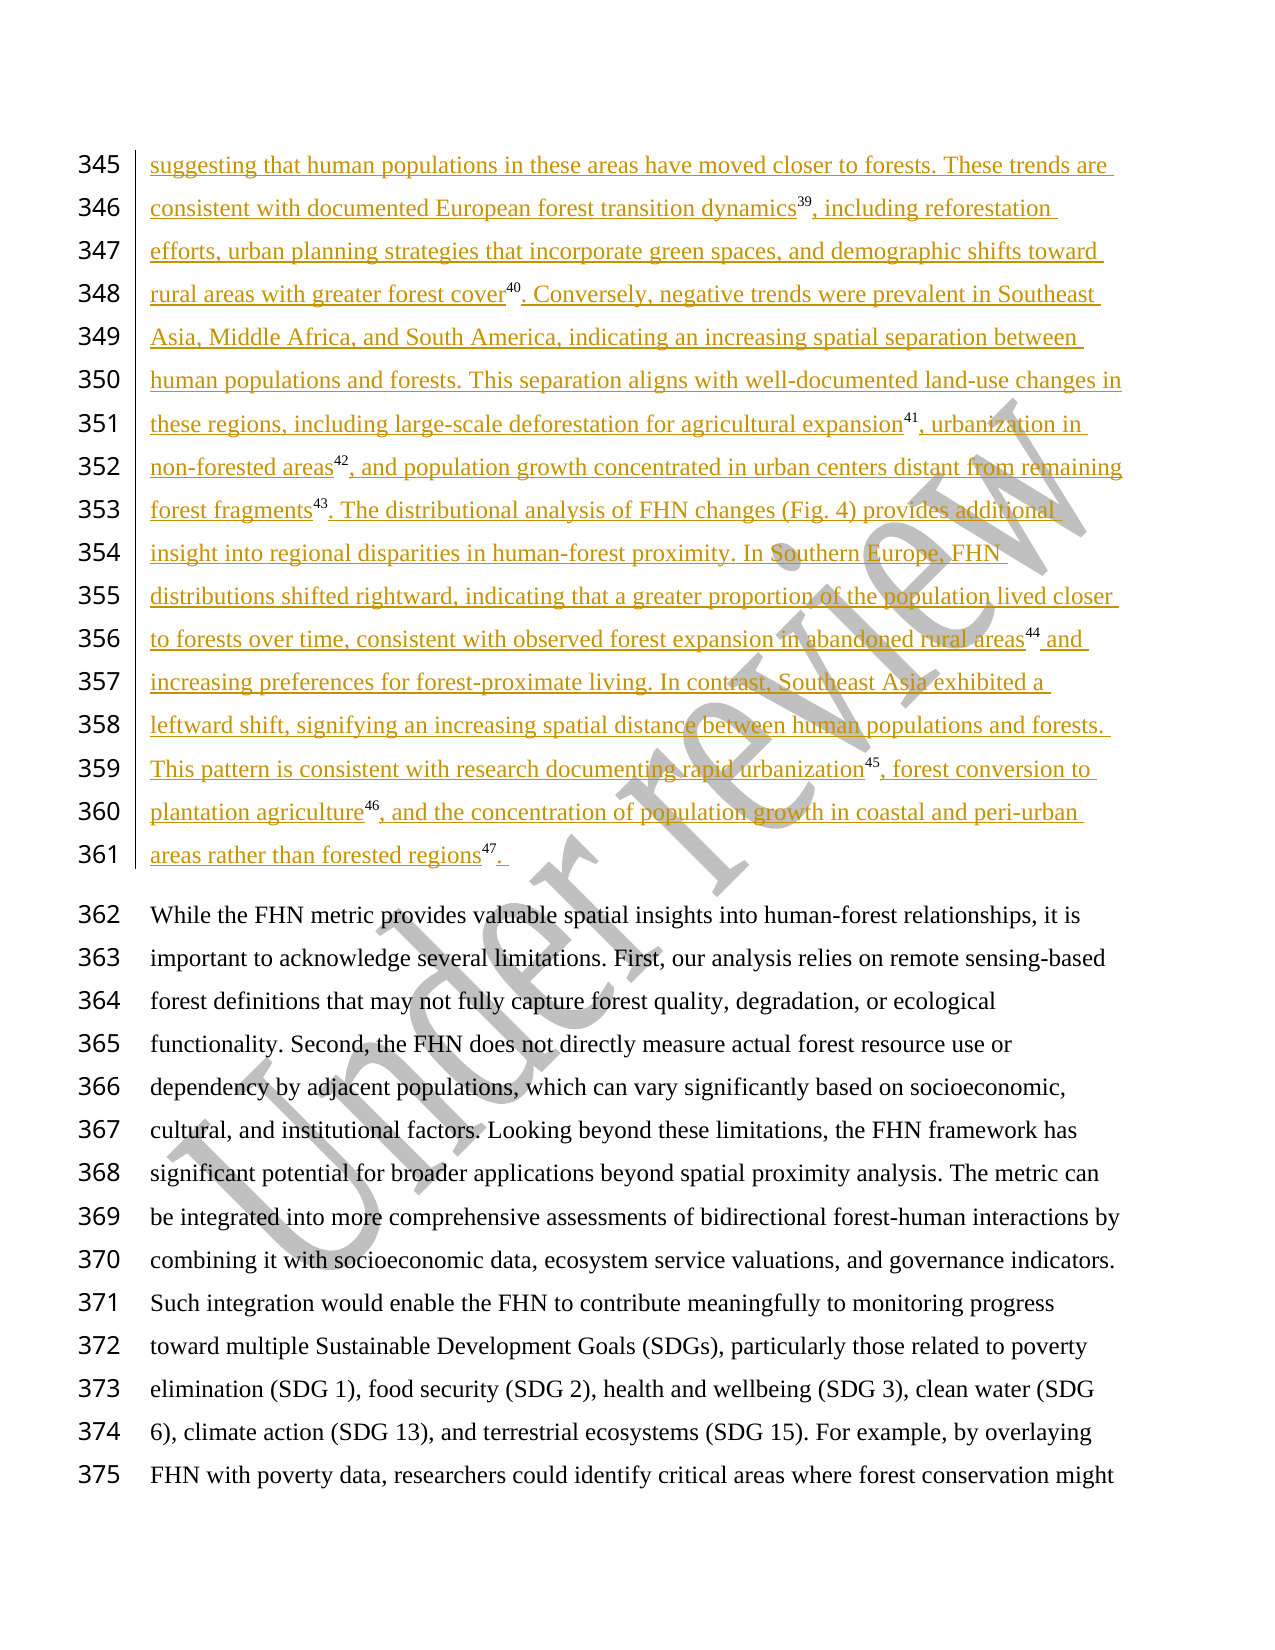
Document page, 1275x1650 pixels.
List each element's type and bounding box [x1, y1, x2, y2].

text [150, 900, 1125, 1489]
text [150, 150, 1125, 869]
